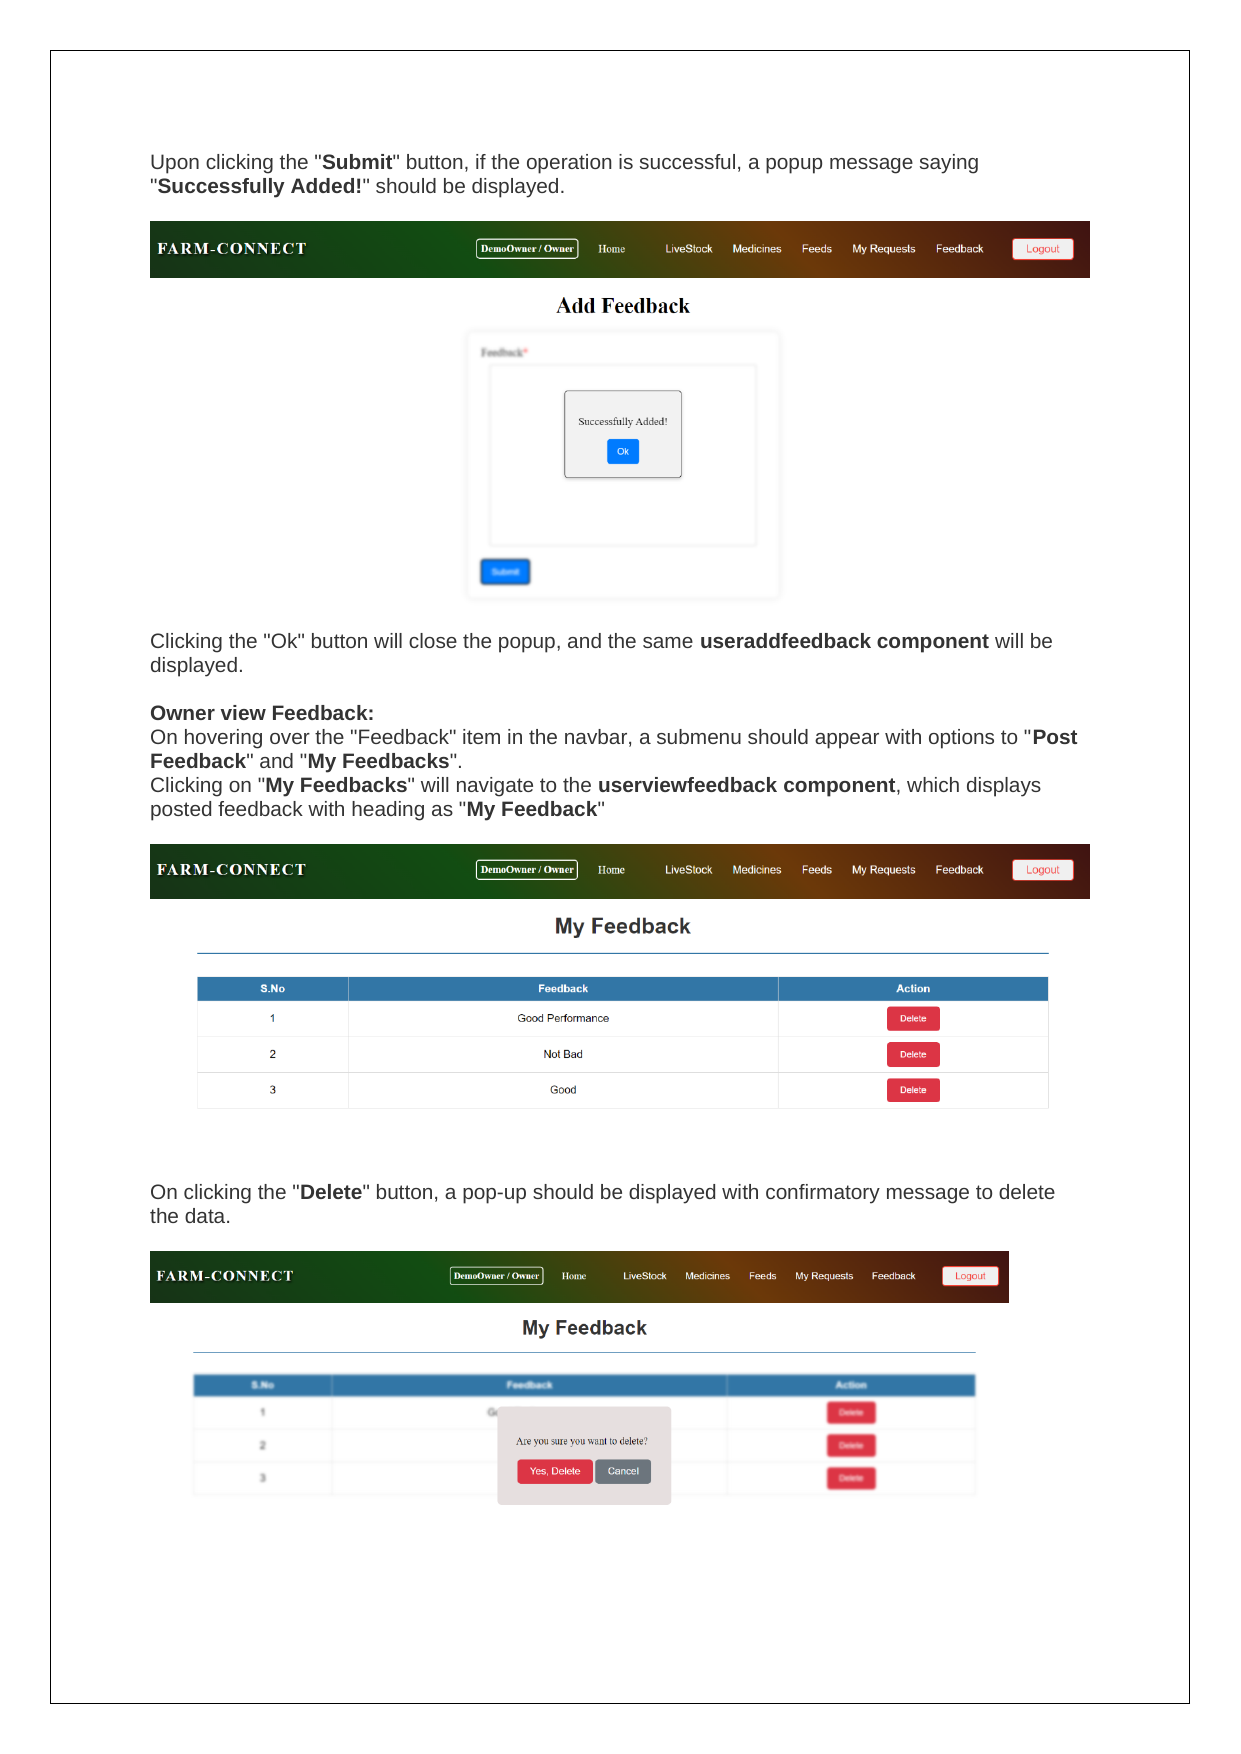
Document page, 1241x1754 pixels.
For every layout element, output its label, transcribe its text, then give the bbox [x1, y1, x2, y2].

text Clicking the "Ok" button will close the popup, and the same useraddfeedback component will be displayed. [150, 629, 1090, 677]
picture [150, 844, 1090, 1180]
text Upon clicking the "Submit" button, if the operation is successful, a popup message saying "Successfully Added!" should be displayed. [150, 150, 1090, 198]
text On clicking the "Delete" button, a pop-up should be displayed with confirmatory message to delete the data. [150, 1180, 1090, 1227]
text On hovering over the "Feedback" item in the navbar, a submenu should appear with options to "Post Feedback" and "My Feedbacks". [150, 724, 1090, 772]
picture [150, 221, 1090, 629]
picture [150, 1251, 1009, 1601]
text Owner view Feedback: [150, 701, 1090, 724]
text Clicking on "My Feedbacks" will navigate to the userviewfeedback component, which displays posted feedback with heading as "My Feedback" [150, 772, 1090, 820]
